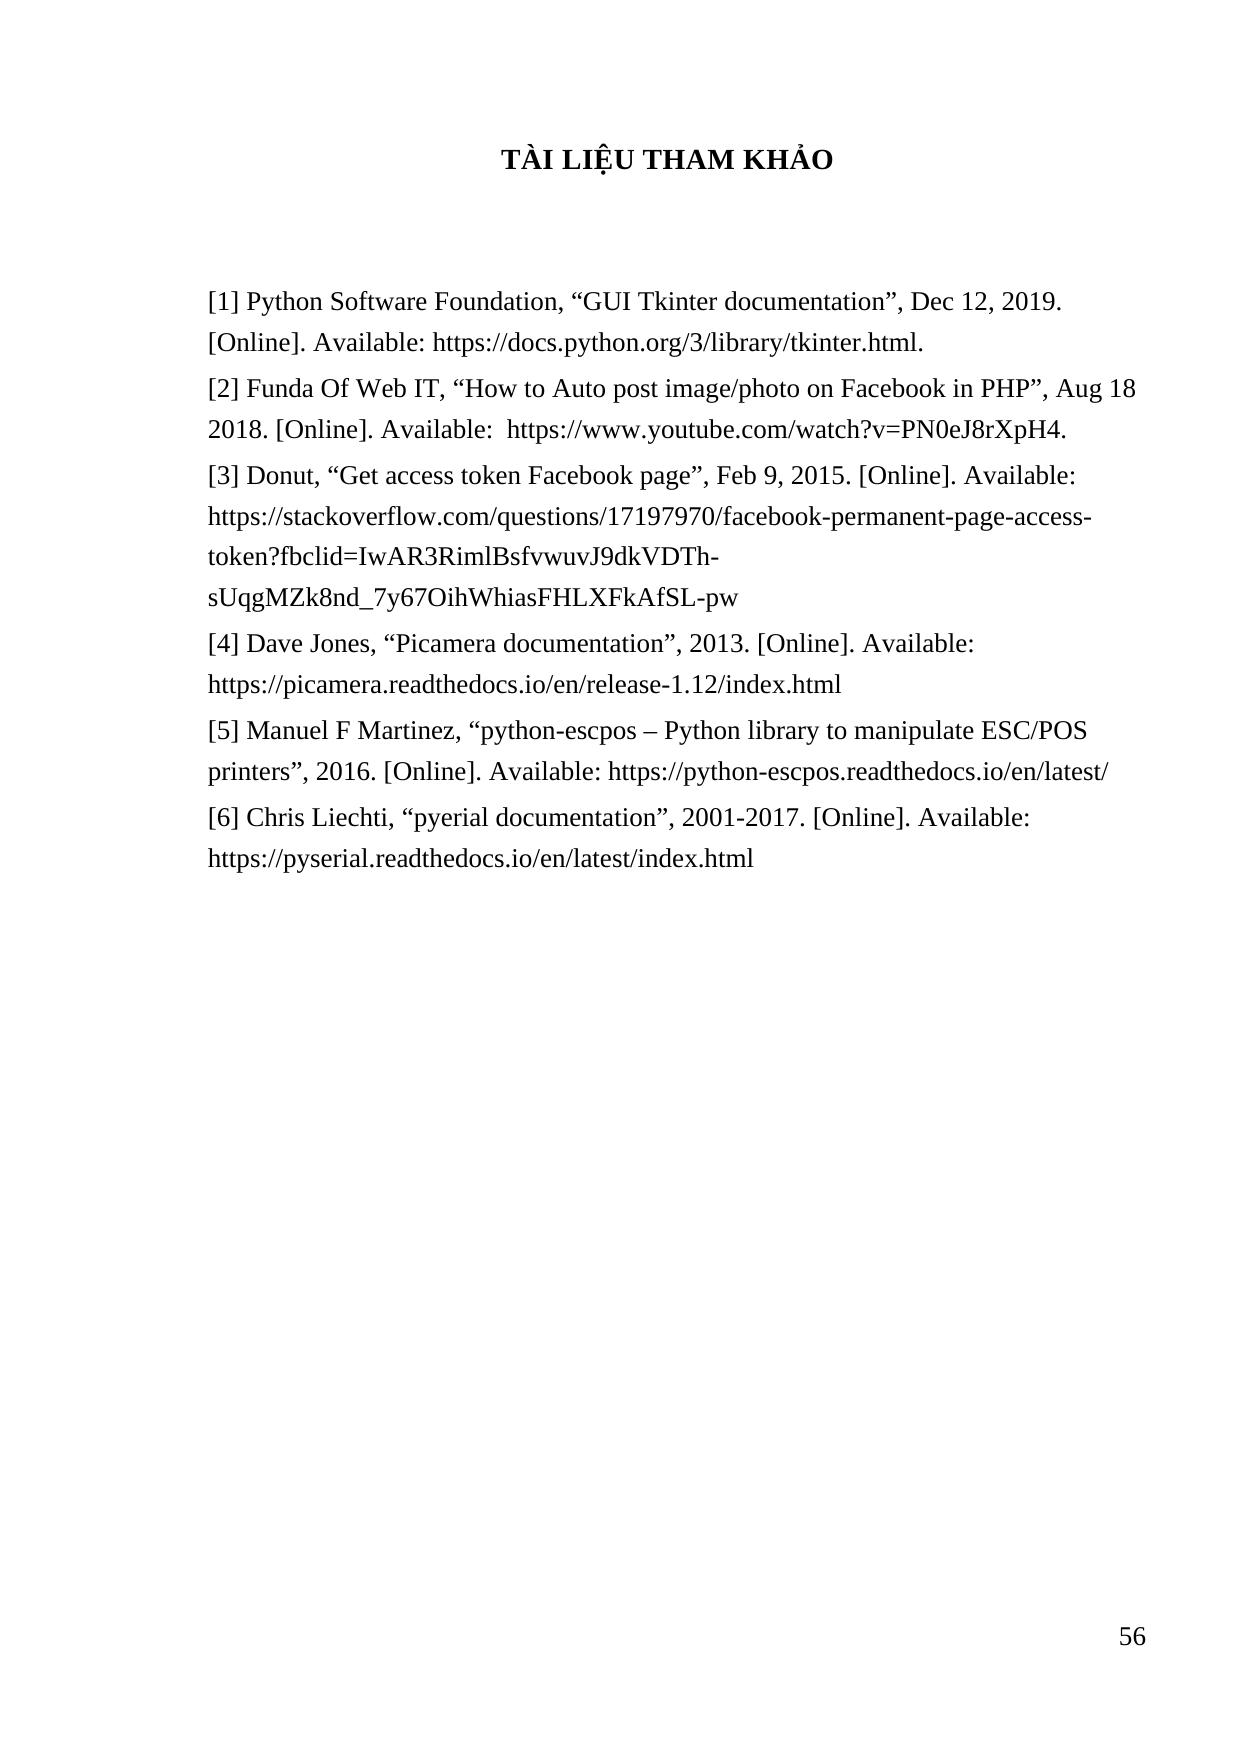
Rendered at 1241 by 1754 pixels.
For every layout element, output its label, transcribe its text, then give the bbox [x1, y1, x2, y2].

subtitle Donut, “Get access token Facebook page”, Feb 9, 2015. [Online]. Available: https://stackoverflow.com/questions/17197970/facebook-permanent-page-access-token?fbclid=IwAR3RimlBsfvwuvJ9dkVDTh-sUqgMZk8nd_7y67OihWhiasFHLXFkAfSL-pw [208, 459, 1146, 612]
subtitle Chris Liechti, “pyerial documentation”, 2001-2017. [Online]. Available: https://pyserial.readthedocs.io/en/latest/index.html [208, 801, 1146, 873]
title TÀI LIỆU THAM KHẢO [189, 142, 1146, 176]
subtitle Dave Jones, “Picamera documentation”, 2013. [Online]. Available: https://picamera.readthedocs.io/en/release-1.12/index.html [208, 627, 1146, 699]
subtitle Manuel F Martinez, “python-escpos – Python library to manipulate ESC/POS printers”, 2016. [Online]. Available: https://python-escpos.readthedocs.io/en/latest/ [208, 714, 1146, 786]
subtitle Funda Of Web IT, “How to Auto post image/photo on Facebook in PHP”, Aug 18 2018. [Online]. Available: https://www.youtube.com/watch?v=PN0eJ8rXpH4. [208, 372, 1146, 444]
subtitle Python Software Foundation, “GUI Tkinter documentation”, Dec 12, 2019. [Online]. Available: https://docs.python.org/3/library/tkinter.html. [208, 285, 1146, 357]
